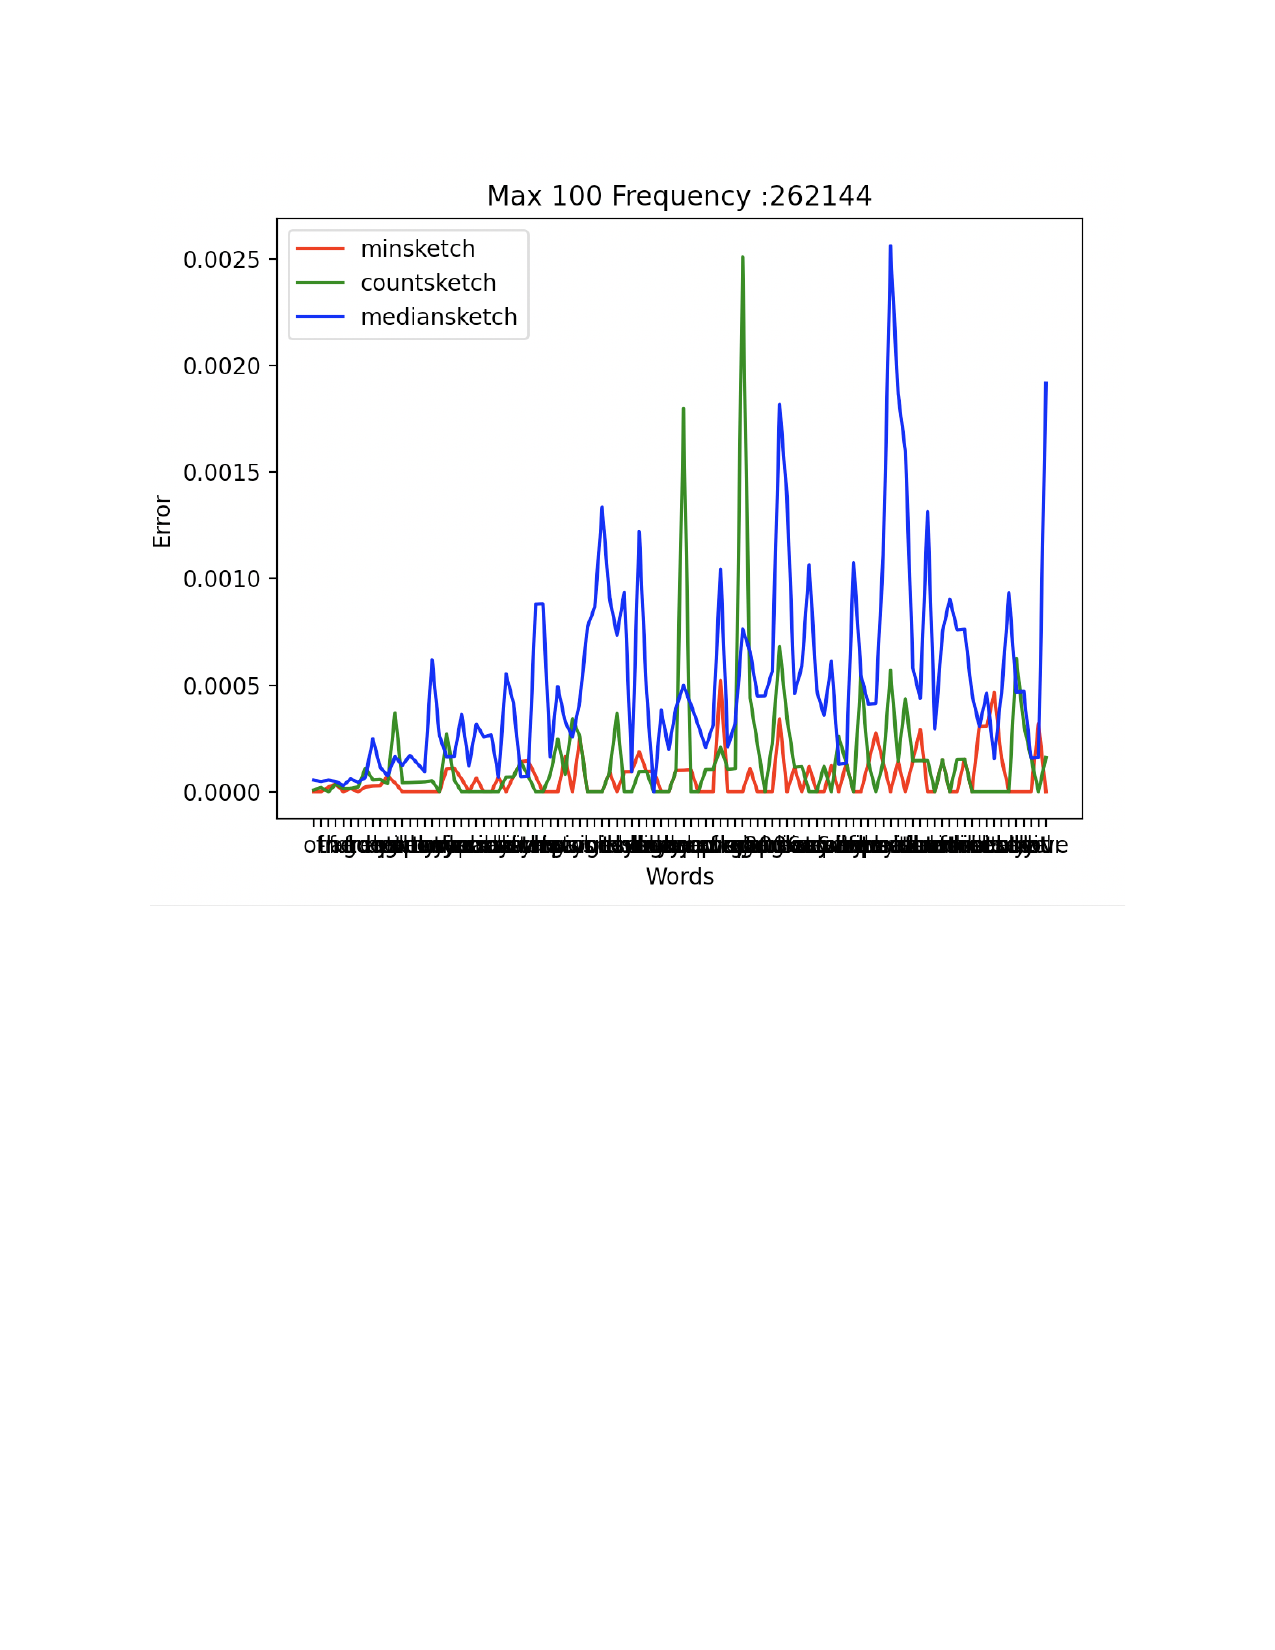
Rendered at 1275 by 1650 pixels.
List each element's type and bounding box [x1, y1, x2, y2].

picture [150, 150, 1125, 906]
